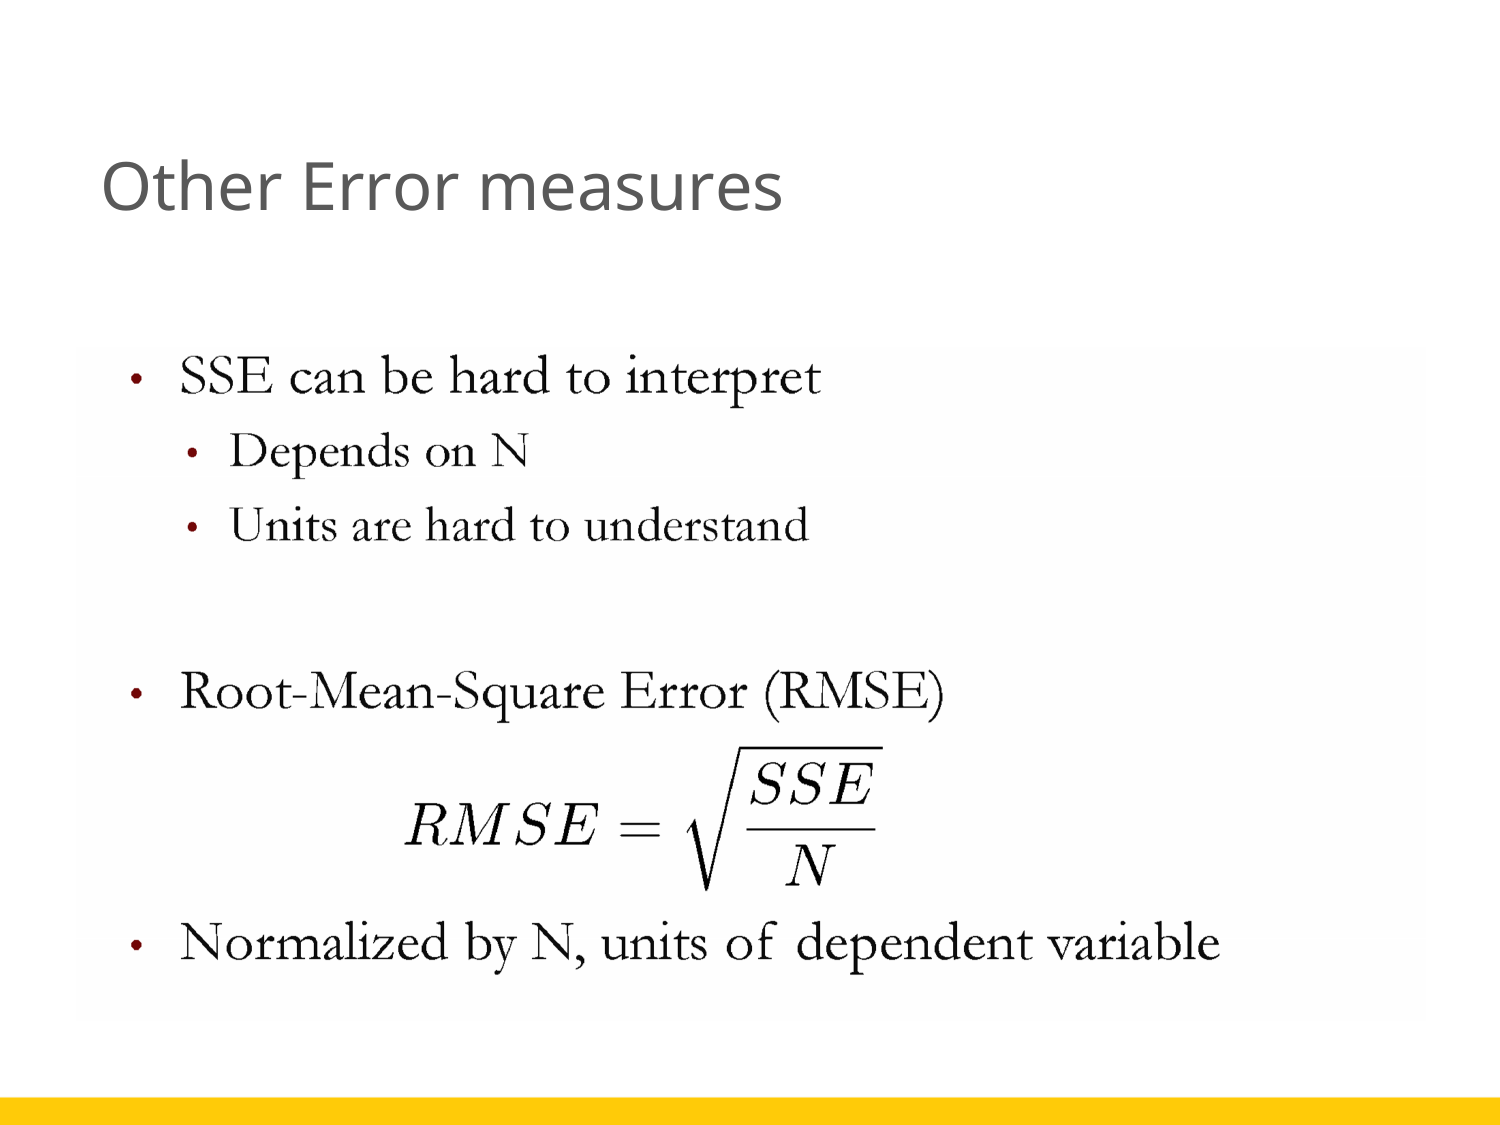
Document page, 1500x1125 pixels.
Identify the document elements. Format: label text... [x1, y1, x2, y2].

picture [0, 1075, 1500, 1125]
picture [75, 347, 1426, 1021]
text Other Error measures [100, 139, 1350, 230]
